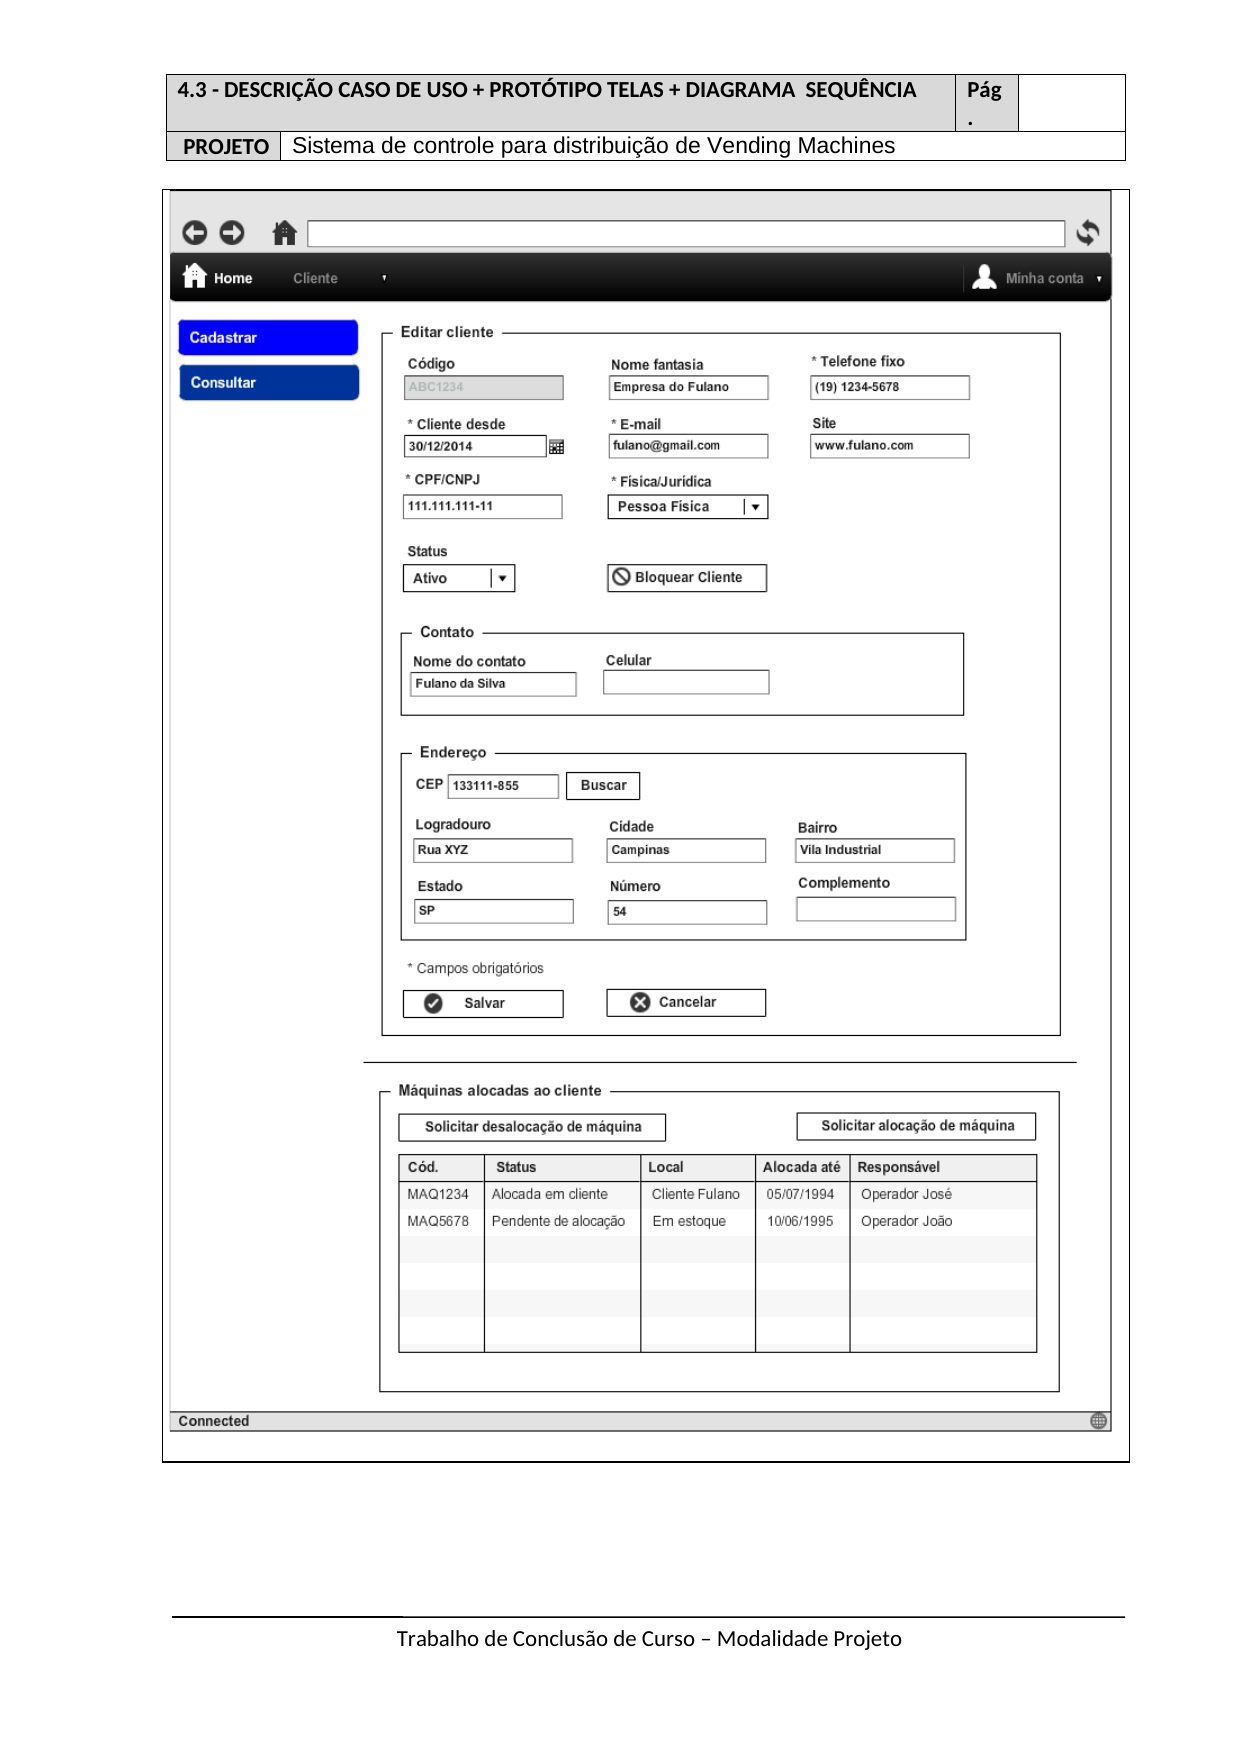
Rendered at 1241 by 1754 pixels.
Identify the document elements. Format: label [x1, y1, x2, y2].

table_cell [163, 190, 1129, 1461]
picture [169, 190, 1115, 1435]
